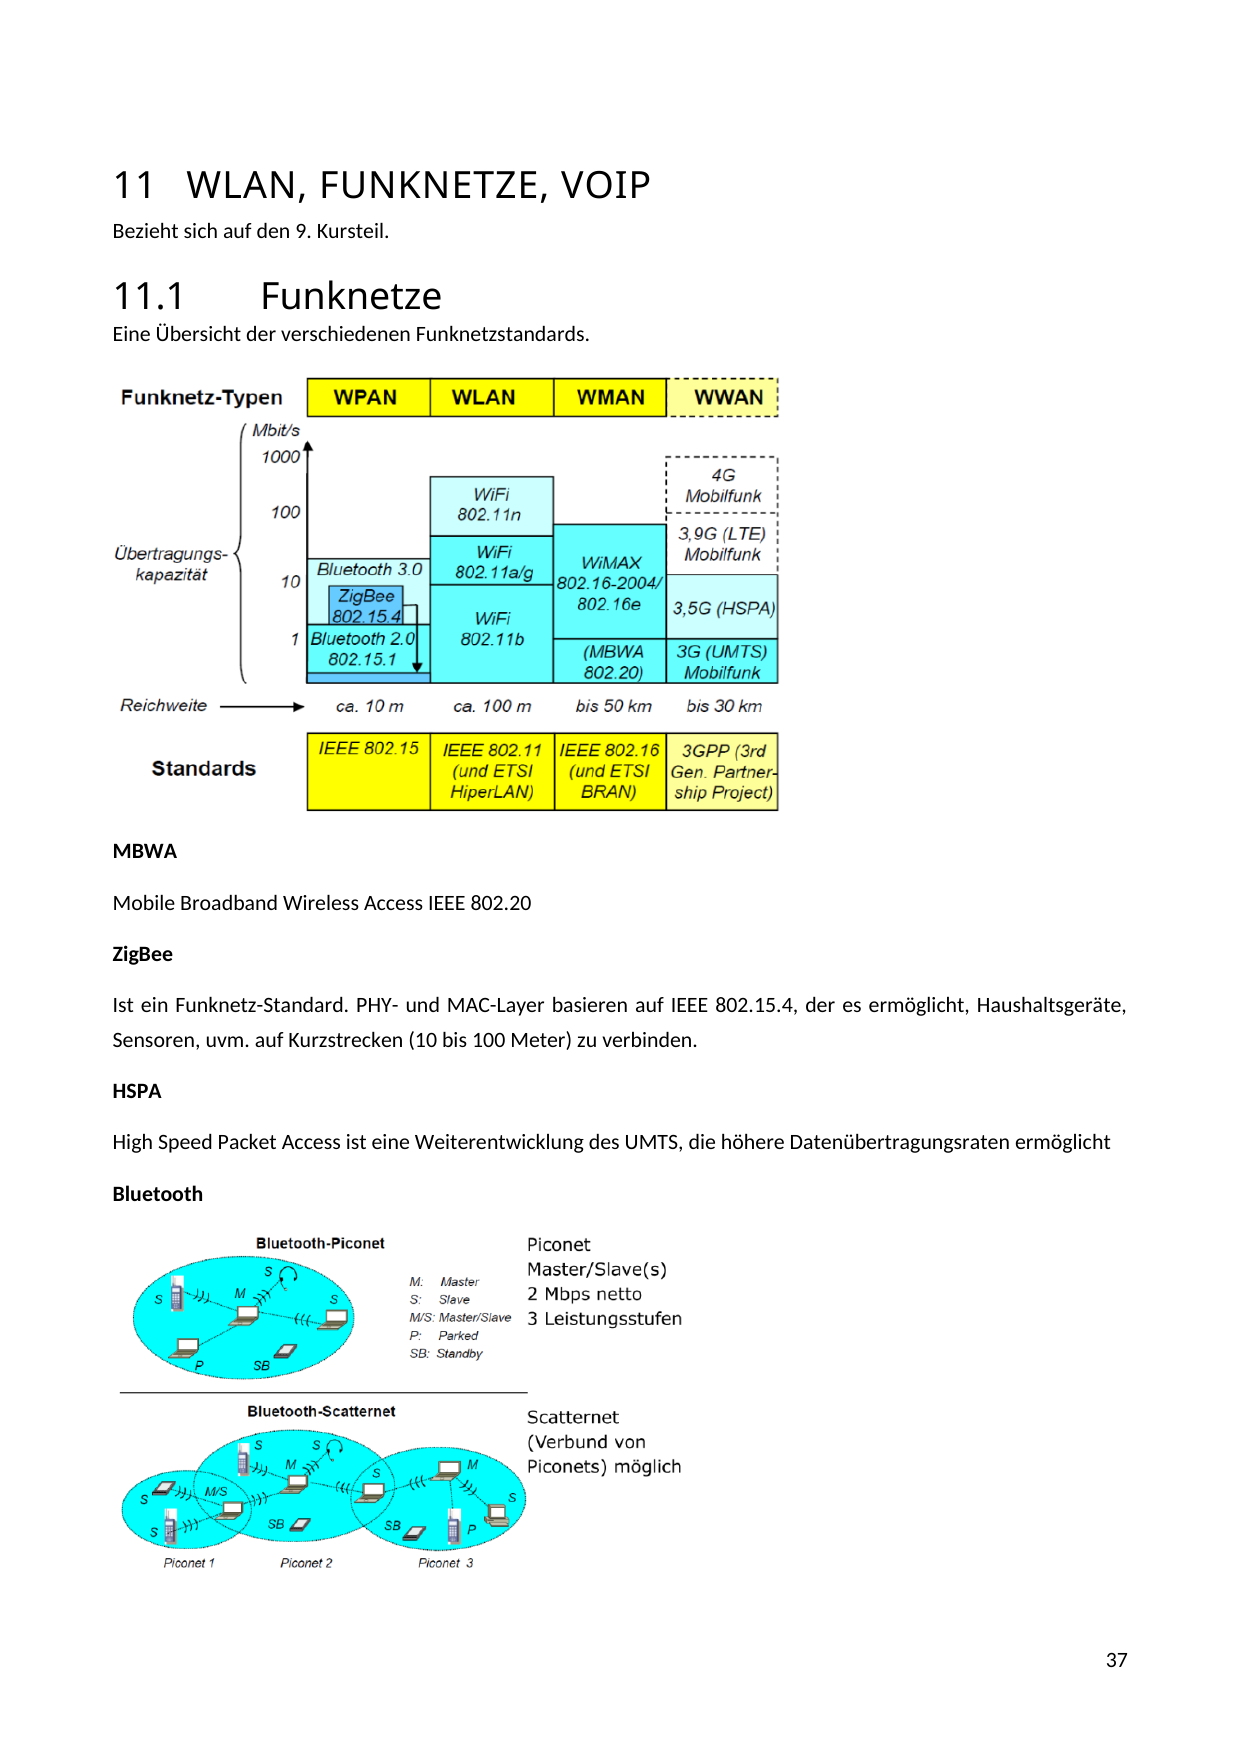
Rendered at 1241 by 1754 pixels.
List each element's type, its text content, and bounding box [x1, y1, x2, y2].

picture [112, 1231, 694, 1578]
text Bluetooth [112, 1180, 1128, 1206]
text Mobile Broadband Wireless Access IEEE 802.20 [112, 889, 1128, 916]
subtitle WLAN, Funknetze, VoIP [112, 158, 1128, 209]
text MBWA [112, 838, 1128, 864]
subtitle Funknetze [112, 269, 1128, 320]
picture [112, 371, 785, 813]
text Bezieht sich auf den 9. Kursteil. [112, 218, 1128, 244]
text High Speed Packet Access ist eine Weiterentwicklung des UMTS, die höhere Datenübertragungsraten ermöglicht [112, 1128, 1128, 1155]
text ZigBee [112, 940, 1128, 967]
text Ist ein Funknetz-Standard. PHY- und MAC-Layer basieren auf IEEE 802.15.4, der es ermöglicht, Haushaltsgeräte, Sensoren, uvm. auf Kurzstrecken (10 bis 100 Meter) zu verbinden. [112, 991, 1128, 1053]
text HSPA [112, 1077, 1128, 1104]
text Eine Übersicht der verschiedenen Funknetzstandards. [112, 320, 1128, 347]
